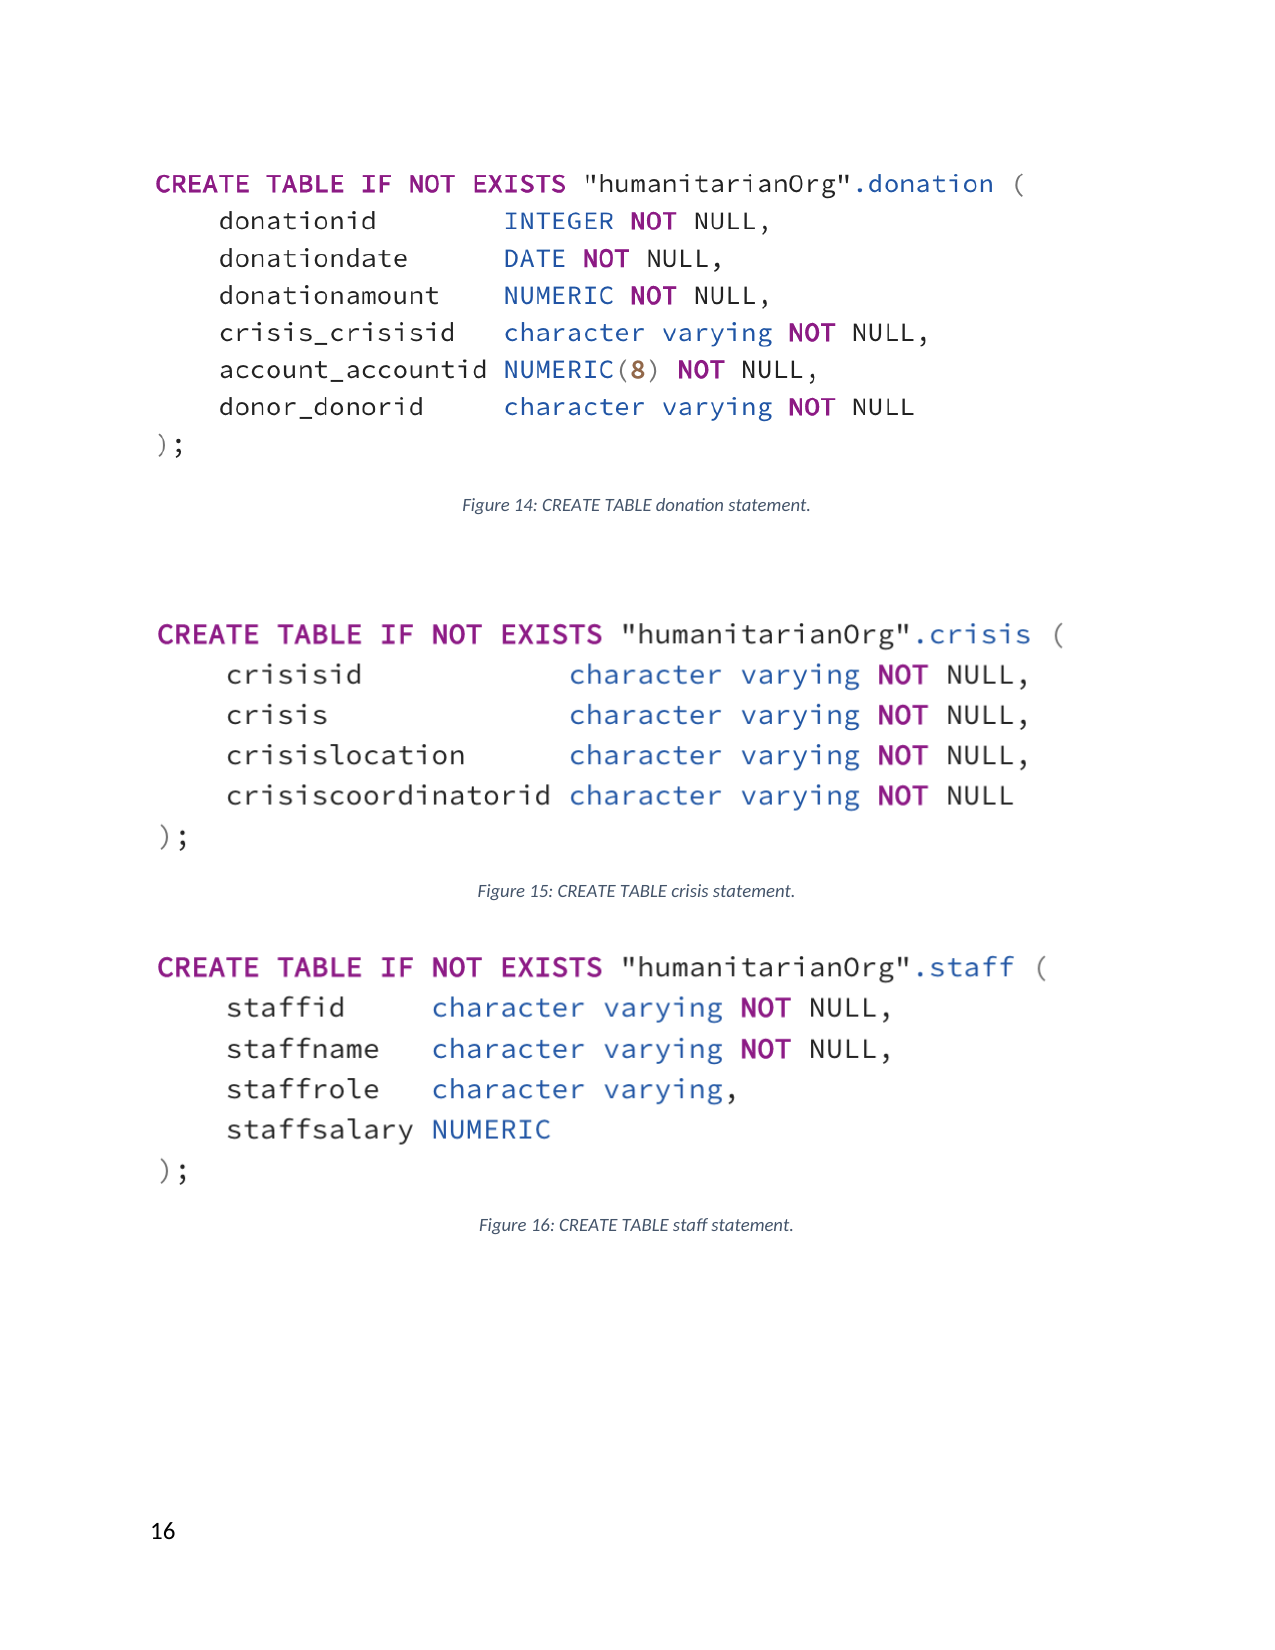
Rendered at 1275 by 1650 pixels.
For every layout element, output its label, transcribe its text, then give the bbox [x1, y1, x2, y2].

text Figure 15: CREATE TABLE crisis statement. [150, 880, 1125, 903]
picture [150, 150, 1125, 478]
text Figure 16: CREATE TABLE staff statement. [150, 1213, 1125, 1236]
picture [150, 593, 1125, 865]
picture [150, 935, 1125, 1198]
text Figure 14: CREATE TABLE donation statement. [150, 493, 1125, 516]
